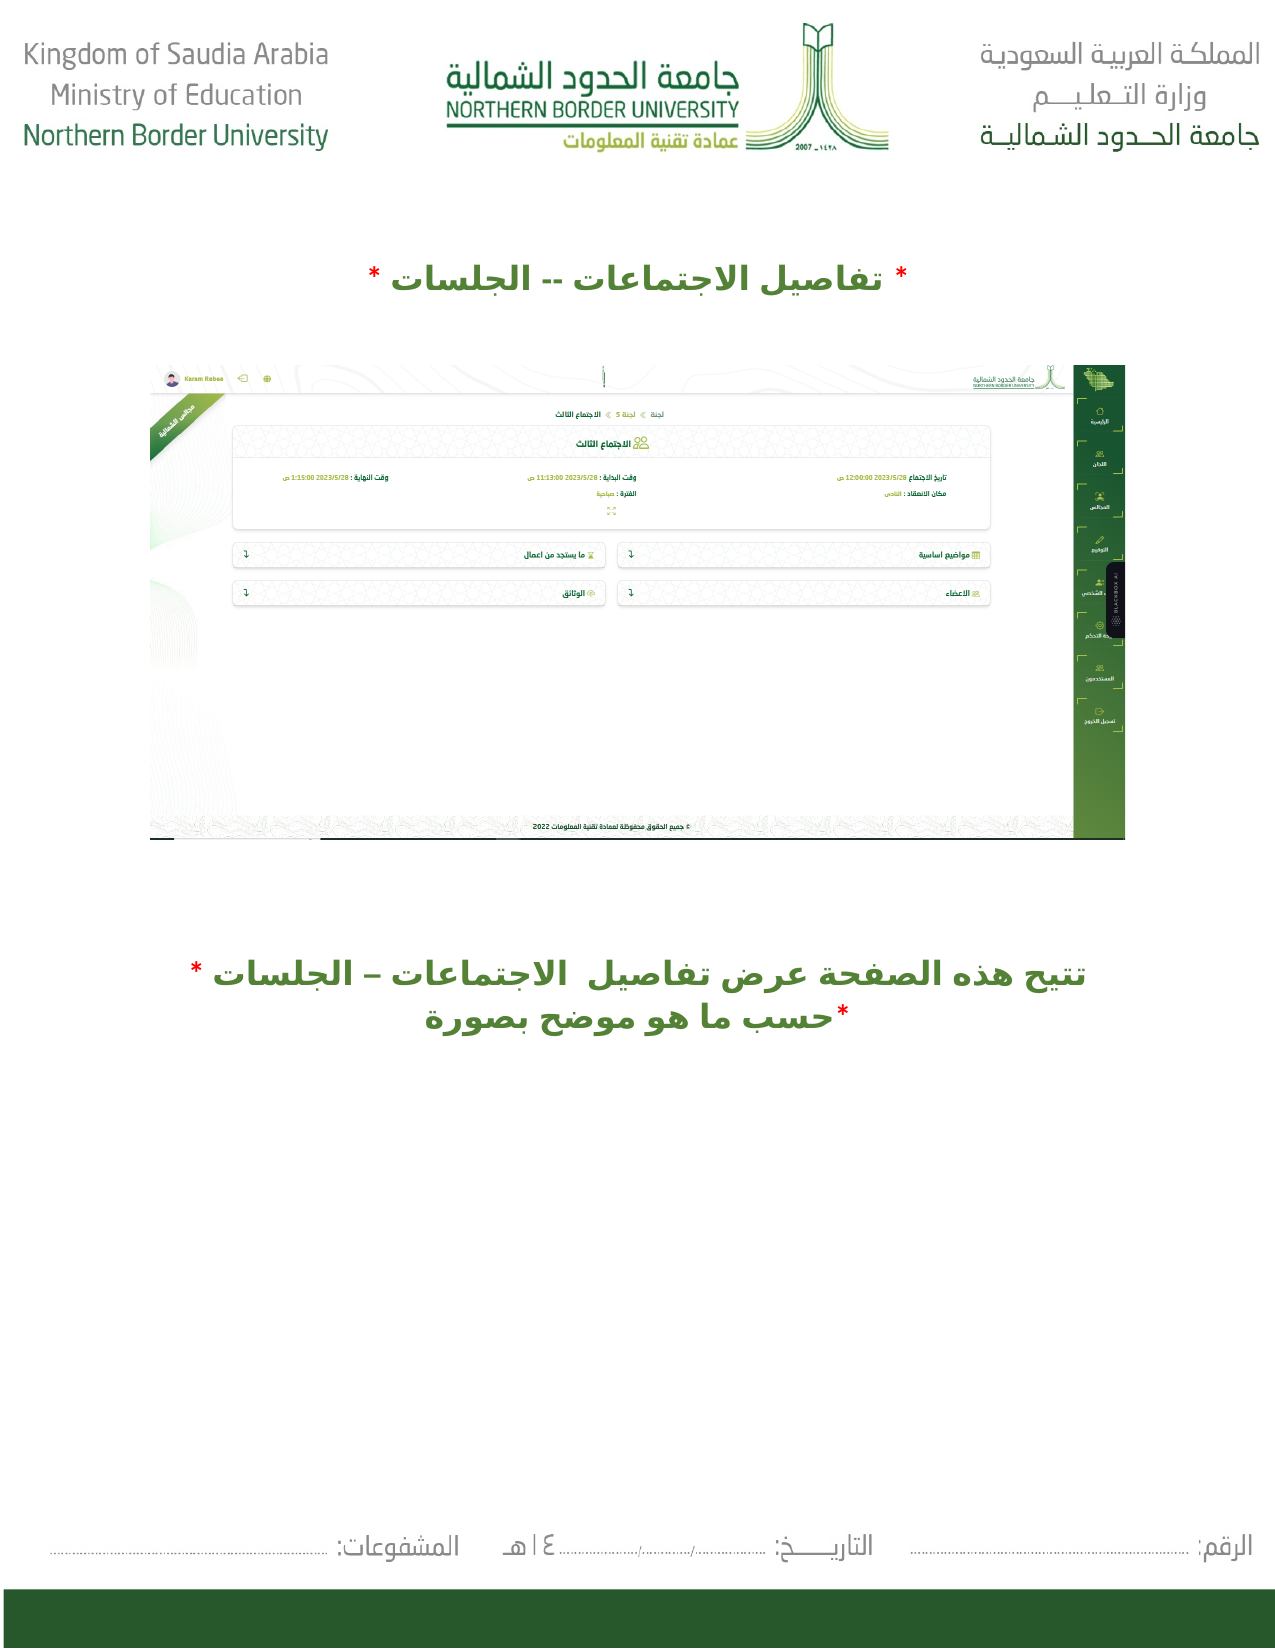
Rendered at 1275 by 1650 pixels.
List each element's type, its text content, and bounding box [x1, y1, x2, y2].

picture [3, 1513, 1275, 1648]
picture [150, 365, 1125, 840]
text * تفاصيل الاجتماعات -- الجلسات * [150, 257, 1125, 298]
picture [7, 7, 1275, 194]
text * تتيح هذه الصفحة عرض تفاصيل الاجتماعات – الجلسات حسب ما هو موضح بصورة* [150, 953, 1125, 1037]
